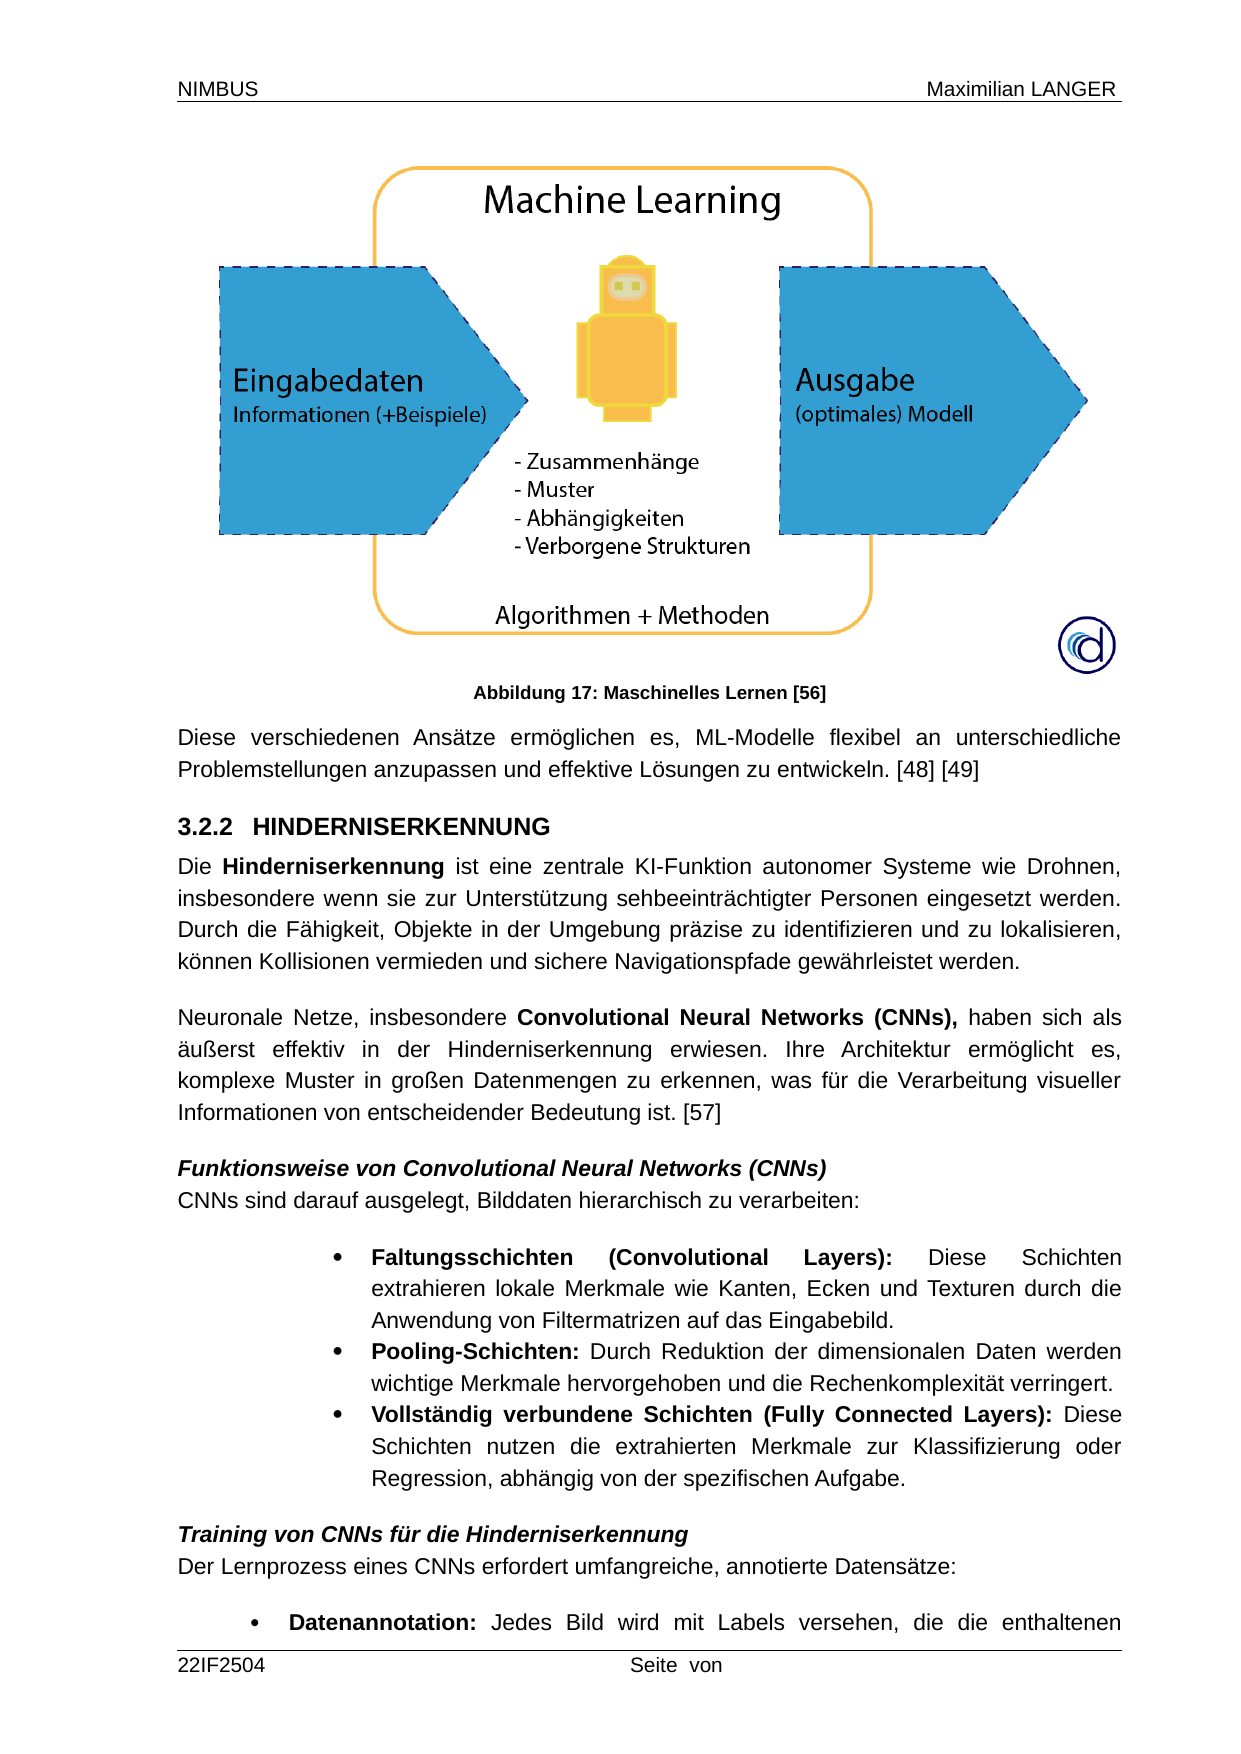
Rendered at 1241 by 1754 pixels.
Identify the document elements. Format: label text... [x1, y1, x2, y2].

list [251, 1609, 1122, 1636]
picture [177, 118, 1123, 682]
text Die Hinderniserkennung ist eine zentrale KI-Funktion autonomer Systeme wie Drohnen, insbesondere wenn sie zur Unterstützung sehbeeinträchtigter Personen eingesetzt werden. Durch die Fähigkeit, Objekte in der Umgebung präzise zu identifizieren und zu lokalisieren, können Kollisionen vermieden und sichere Navigationspfade gewährleistet werden. [177, 853, 1122, 974]
subtitle Hinderniserkennung [177, 812, 1122, 841]
subtitle Funktionsweise von Convolutional Neural Networks (CNNs) [177, 1155, 1122, 1182]
subtitle Training von CNNs für die Hinderniserkennung [177, 1521, 1122, 1547]
text Abbildung 17: Maschinelles Lernen [177, 682, 1122, 703]
text Der Lernprozess eines CNNs erfordert umfangreiche, annotierte Datensätze:​ [177, 1553, 1122, 1579]
list Faltungsschichten (Convolutional Layers): Diese Schichten extrahieren lokale Merkmale wie Kanten, Ecken und Texturen durch die Anwendung von Filtermatrizen auf das Eingabebild.​ [333, 1243, 1122, 1333]
list Pooling-Schichten: Durch Reduktion der dimensionalen Daten werden wichtige Merkmale hervorgehoben und die Rechenkomplexität verringert.​ [333, 1338, 1122, 1396]
text Diese verschiedenen Ansätze ermöglichen es, ML-Modelle flexibel an unterschiedliche Problemstellungen anzupassen und effektive Lösungen zu entwickeln. [177, 724, 1122, 782]
list Vollständig verbundene Schichten (Fully Connected Layers): Diese Schichten nutzen die extrahierten Merkmale zur Klassifizierung oder Regression, abhängig von der spezifischen Aufgabe. [333, 1401, 1122, 1491]
text Neuronale Netze, insbesondere Convolutional Neural Networks (CNNs), haben sich als äußerst effektiv in der Hinderniserkennung erwiesen. Ihre Architektur ermöglicht es, komplexe Muster in großen Datenmengen zu erkennen, was für die Verarbeitung visueller Informationen von entscheidender Bedeutung ist. [177, 1004, 1122, 1125]
text CNNs sind darauf ausgelegt, Bilddaten hierarchisch zu verarbeiten:​ [177, 1187, 1122, 1213]
